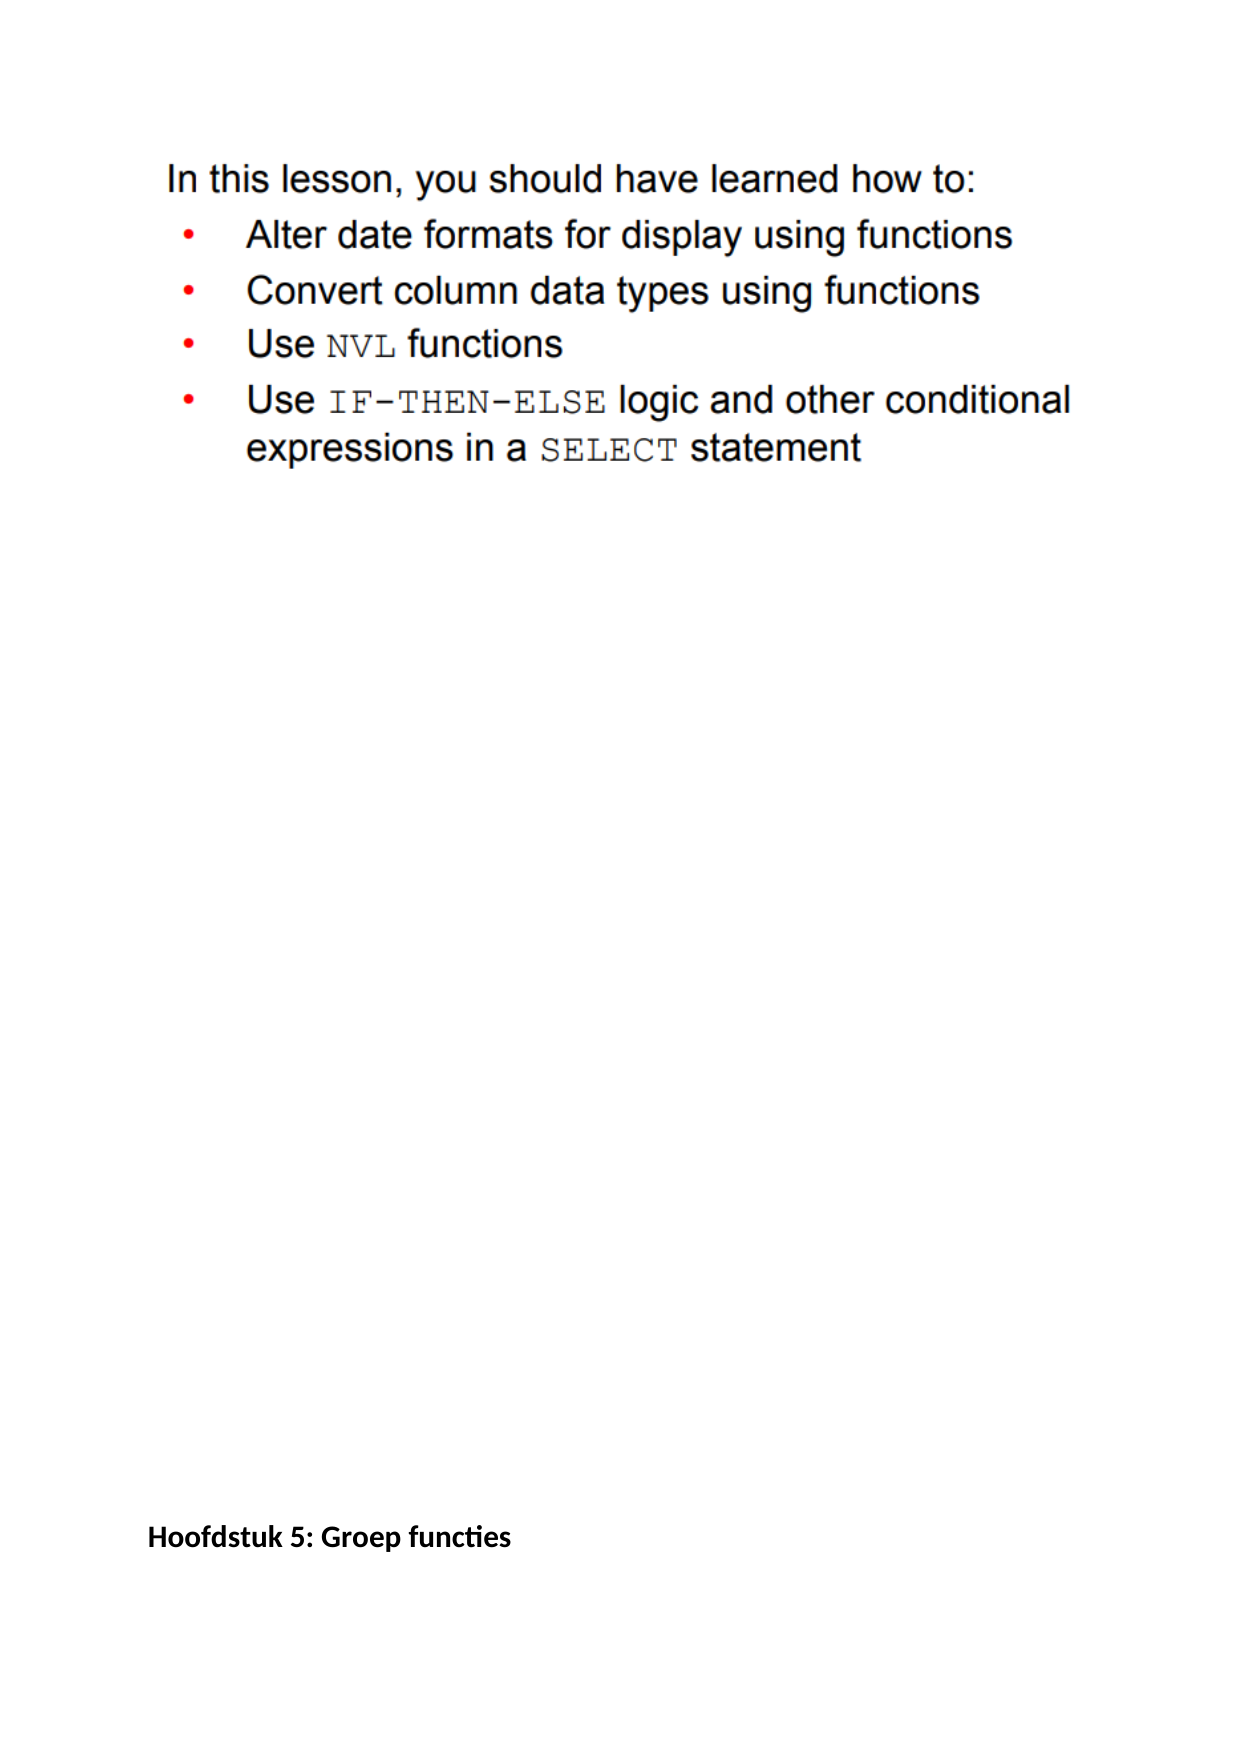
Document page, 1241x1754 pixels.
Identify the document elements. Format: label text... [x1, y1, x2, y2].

picture [147, 147, 1093, 554]
text Hoofdstuk 5: Groep functies [148, 1517, 1093, 1556]
